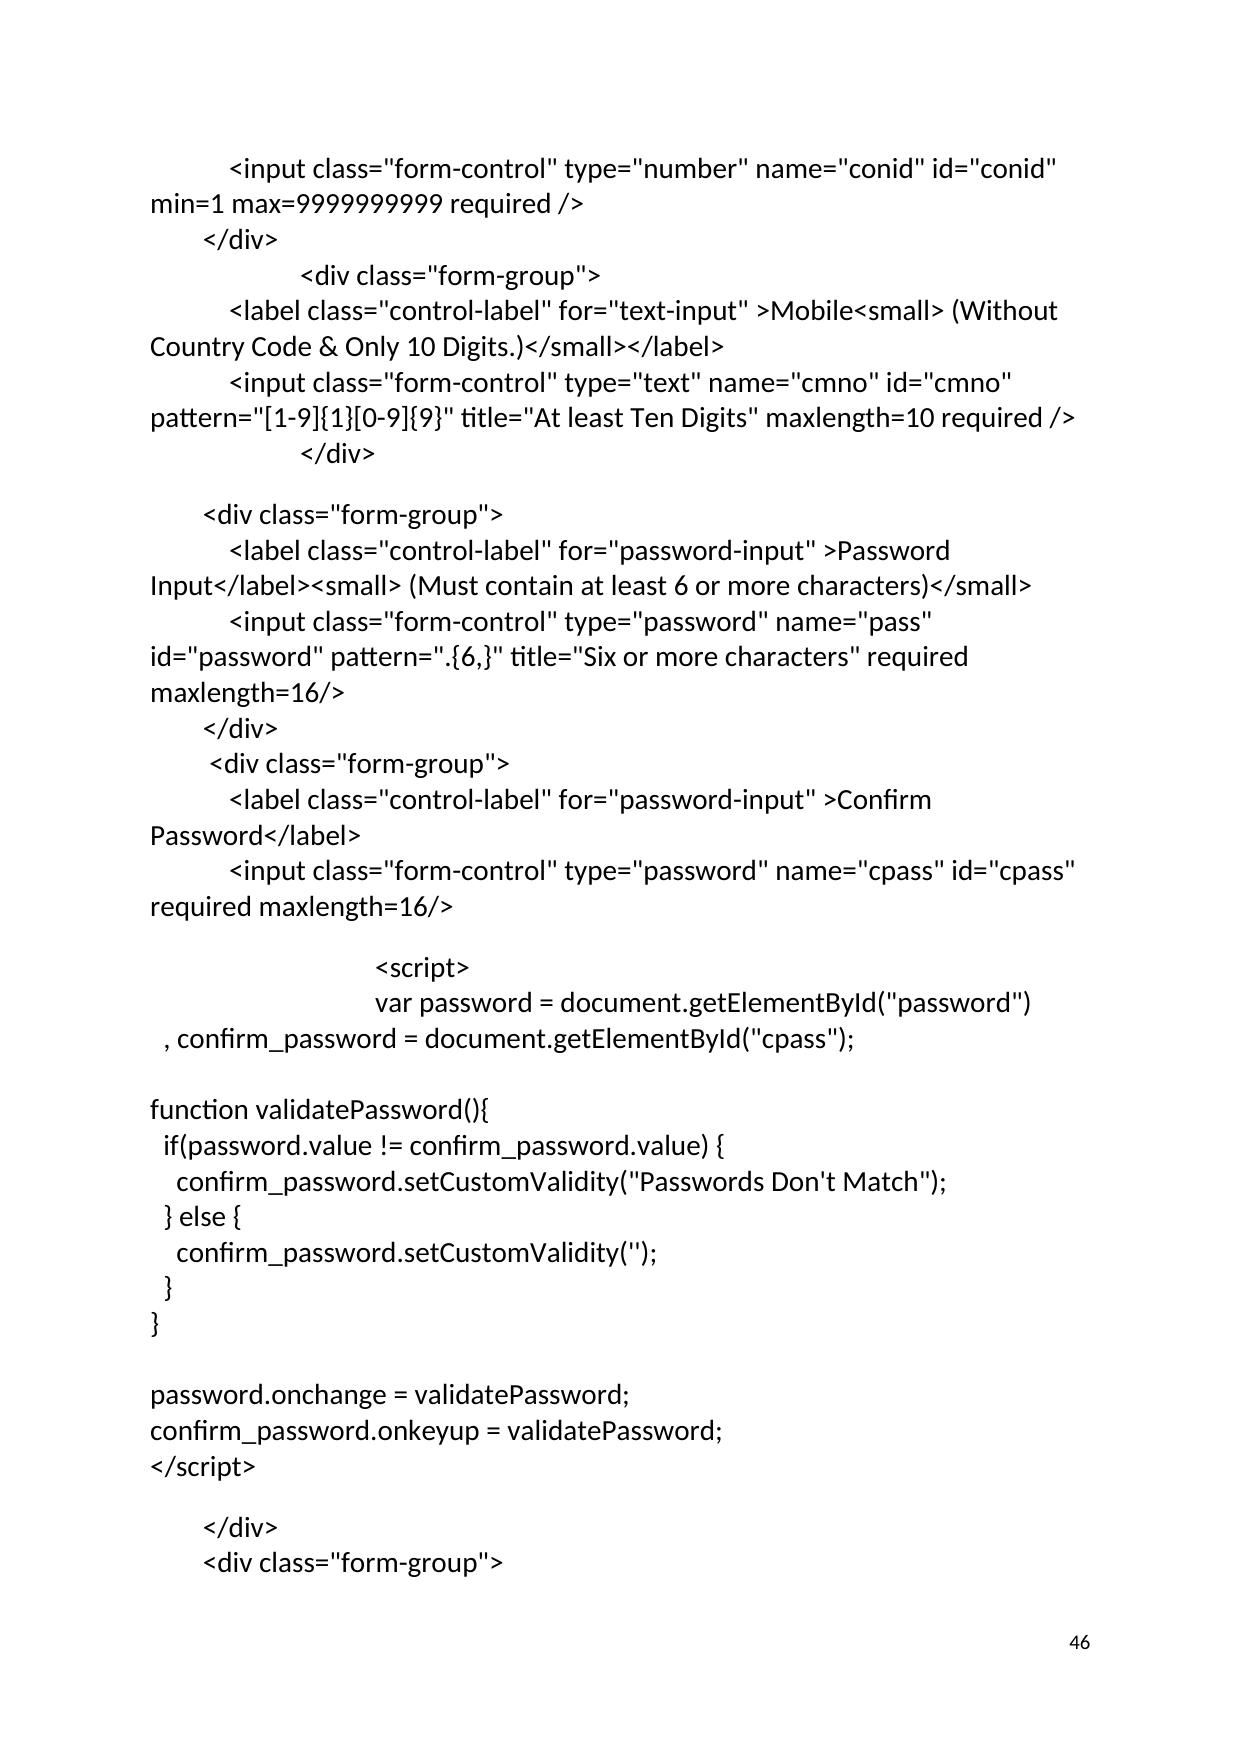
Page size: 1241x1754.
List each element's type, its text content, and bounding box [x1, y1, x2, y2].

text </script> [150, 1448, 1090, 1483]
text </div> [150, 710, 1090, 745]
text <div class="form-group"> [150, 1544, 1090, 1580]
text <input class="form-control" type="password" name="pass" id="password" pattern=".{6,}" title="Six or more characters" required maxlength=16/> [150, 603, 1090, 710]
text password.onchange = validatePassword; [150, 1376, 1090, 1412]
text function validatePassword(){ [150, 1091, 1090, 1127]
text } [150, 1269, 1090, 1305]
text <div class="form-group"> [150, 496, 1090, 532]
text <div class="form-group"> [150, 745, 1090, 781]
text <script> [150, 949, 1090, 984]
text <label class="control-label" for="password-input" >Confirm Password</label> [150, 781, 1090, 852]
text </div> [150, 221, 1090, 257]
text confirm_password.onkeyup = validatePassword; [150, 1412, 1090, 1448]
text confirm_password.setCustomValidity("Passwords Don't Match"); [150, 1163, 1090, 1198]
text var password = document.getElementById("password") [150, 984, 1090, 1020]
text , confirm_password = document.getElementById("cpass"); [150, 1020, 1090, 1056]
text <label class="control-label" for="text-input" >Mobile<small> (Without Country Code & Only 10 Digits.)</small></label> [150, 292, 1090, 364]
text } [150, 1305, 1090, 1341]
text <label class="control-label" for="password-input" >Password Input</label><small> (Must contain at least 6 or more characters)</small> [150, 532, 1090, 603]
text if(password.value != confirm_password.value) { [150, 1127, 1090, 1163]
text <input class="form-control" type="text" name="cmno" id="cmno" pattern="[1-9]{1}[0-9]{9}" title="At least Ten Digits" maxlength=10 required /> [150, 364, 1090, 435]
text <input class="form-control" type="number" name="conid" id="conid" min=1 max=9999999999 required /> [150, 150, 1090, 221]
text <div class="form-group"> [150, 257, 1090, 292]
text } else { [150, 1198, 1090, 1234]
text </div> [150, 1509, 1090, 1544]
text confirm_password.setCustomValidity(''); [150, 1234, 1090, 1269]
text <input class="form-control" type="password" name="cpass" id="cpass" required maxlength=16/> [150, 852, 1090, 923]
text </div> [150, 435, 1090, 471]
